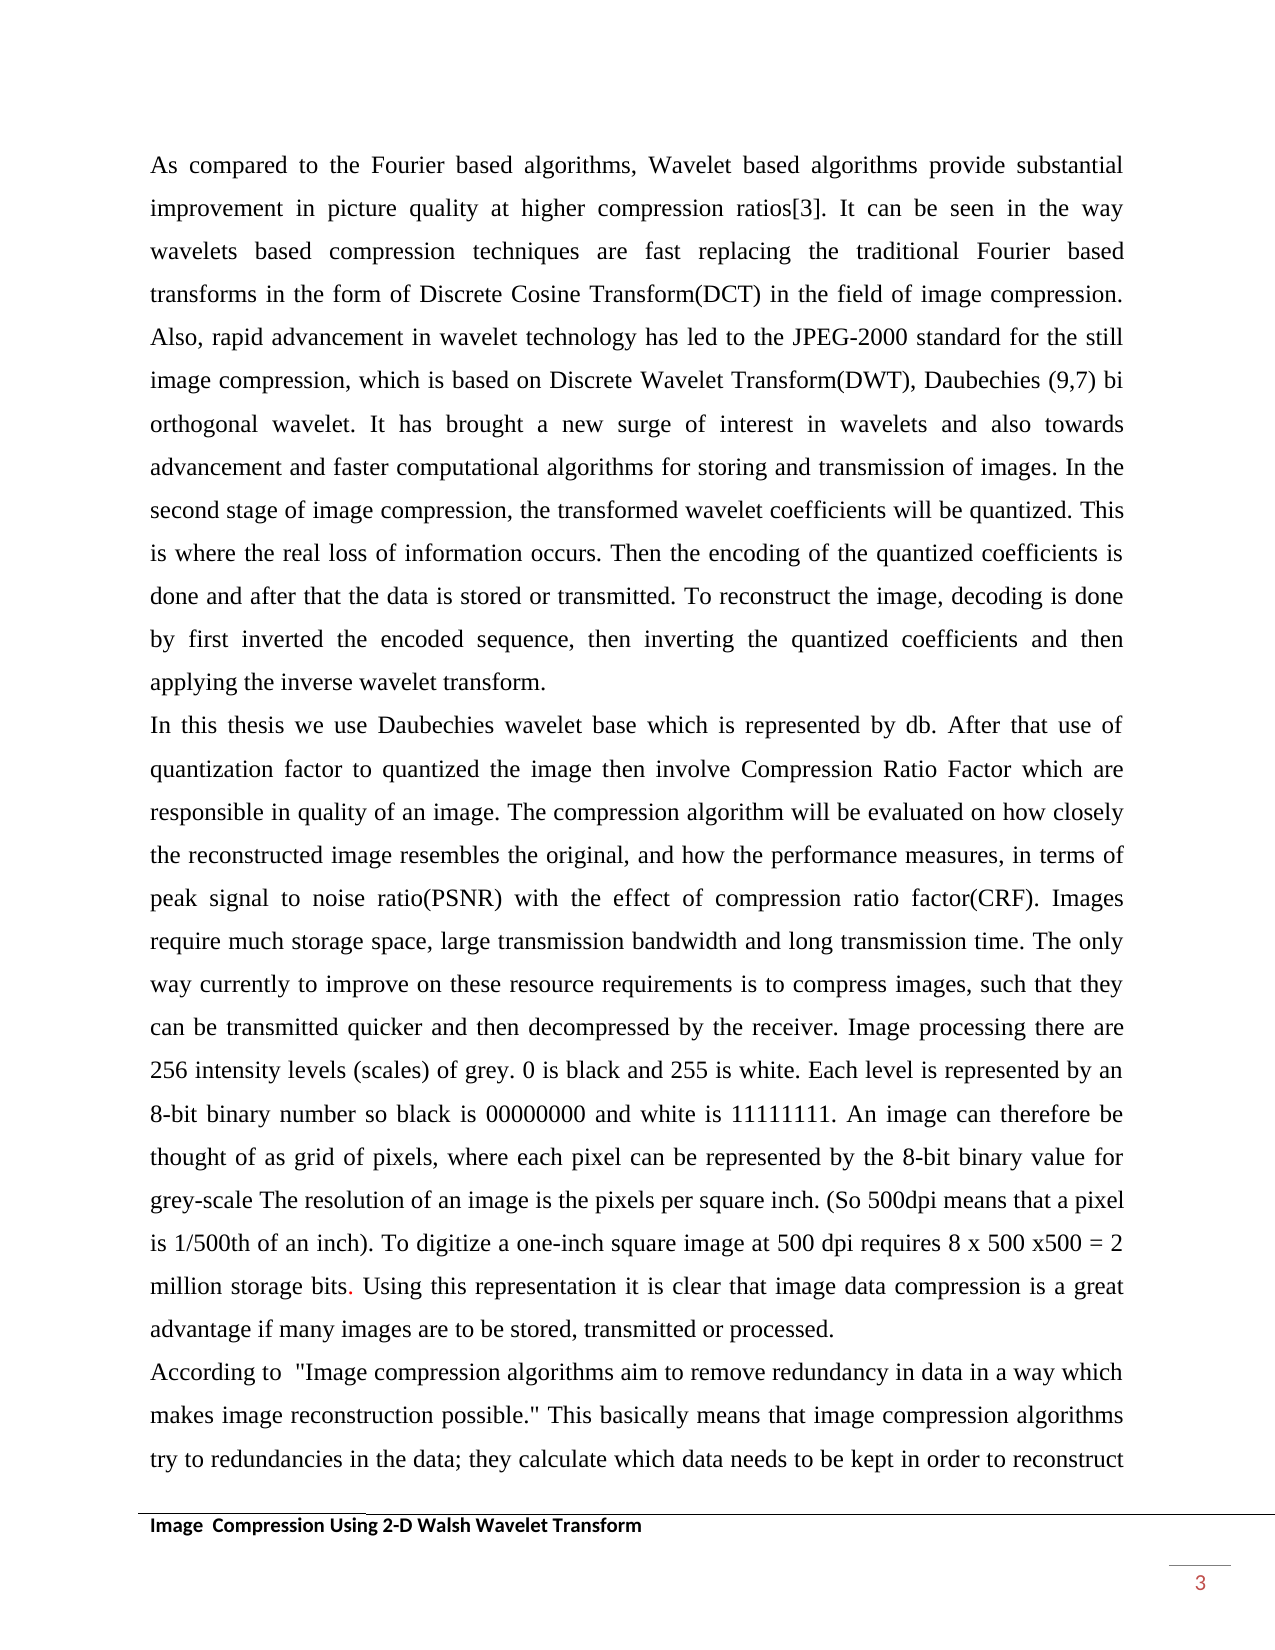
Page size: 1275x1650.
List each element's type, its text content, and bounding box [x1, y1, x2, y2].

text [150, 150, 1125, 696]
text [150, 1357, 1125, 1472]
text In this thesis we use Daubechies wavelet base which is represented by db. After that use of quantization factor to quantized the image then involve Compression Ratio Factor which are responsible in quality of an image. The compression algorithm will be evaluated on how closely the reconstructed image resembles the original, and how the performance measures, in terms of peak signal to noise ratio(PSNR) with the effect of compression ratio factor(CRF). Images require much storage space, large transmission bandwidth and long transmission time. The only way currently to improve on these resource requirements is to compress images, such that they can be transmitted quicker and then decompressed by the receiver. Image processing there are 256 intensity levels (scales) of grey. 0 is black and 255 is white. Each level is represented by an 8-bit binary number so black is 00000000 and white is 11111111. An image can therefore be thought of as grid of pixels, where each pixel can be represented by the 8-bit binary value for grey-scale The resolution of an image is the pixels per square inch. (So 500dpi means that a pixel is 1/500th of an inch). To digitize a one-inch square image at 500 dpi requires 8 x 500 x500 = 2 million storage bits. Using this representation it is clear that image data compression is a great advantage if many images are to be stored, transmitted or processed. [150, 711, 1125, 1343]
